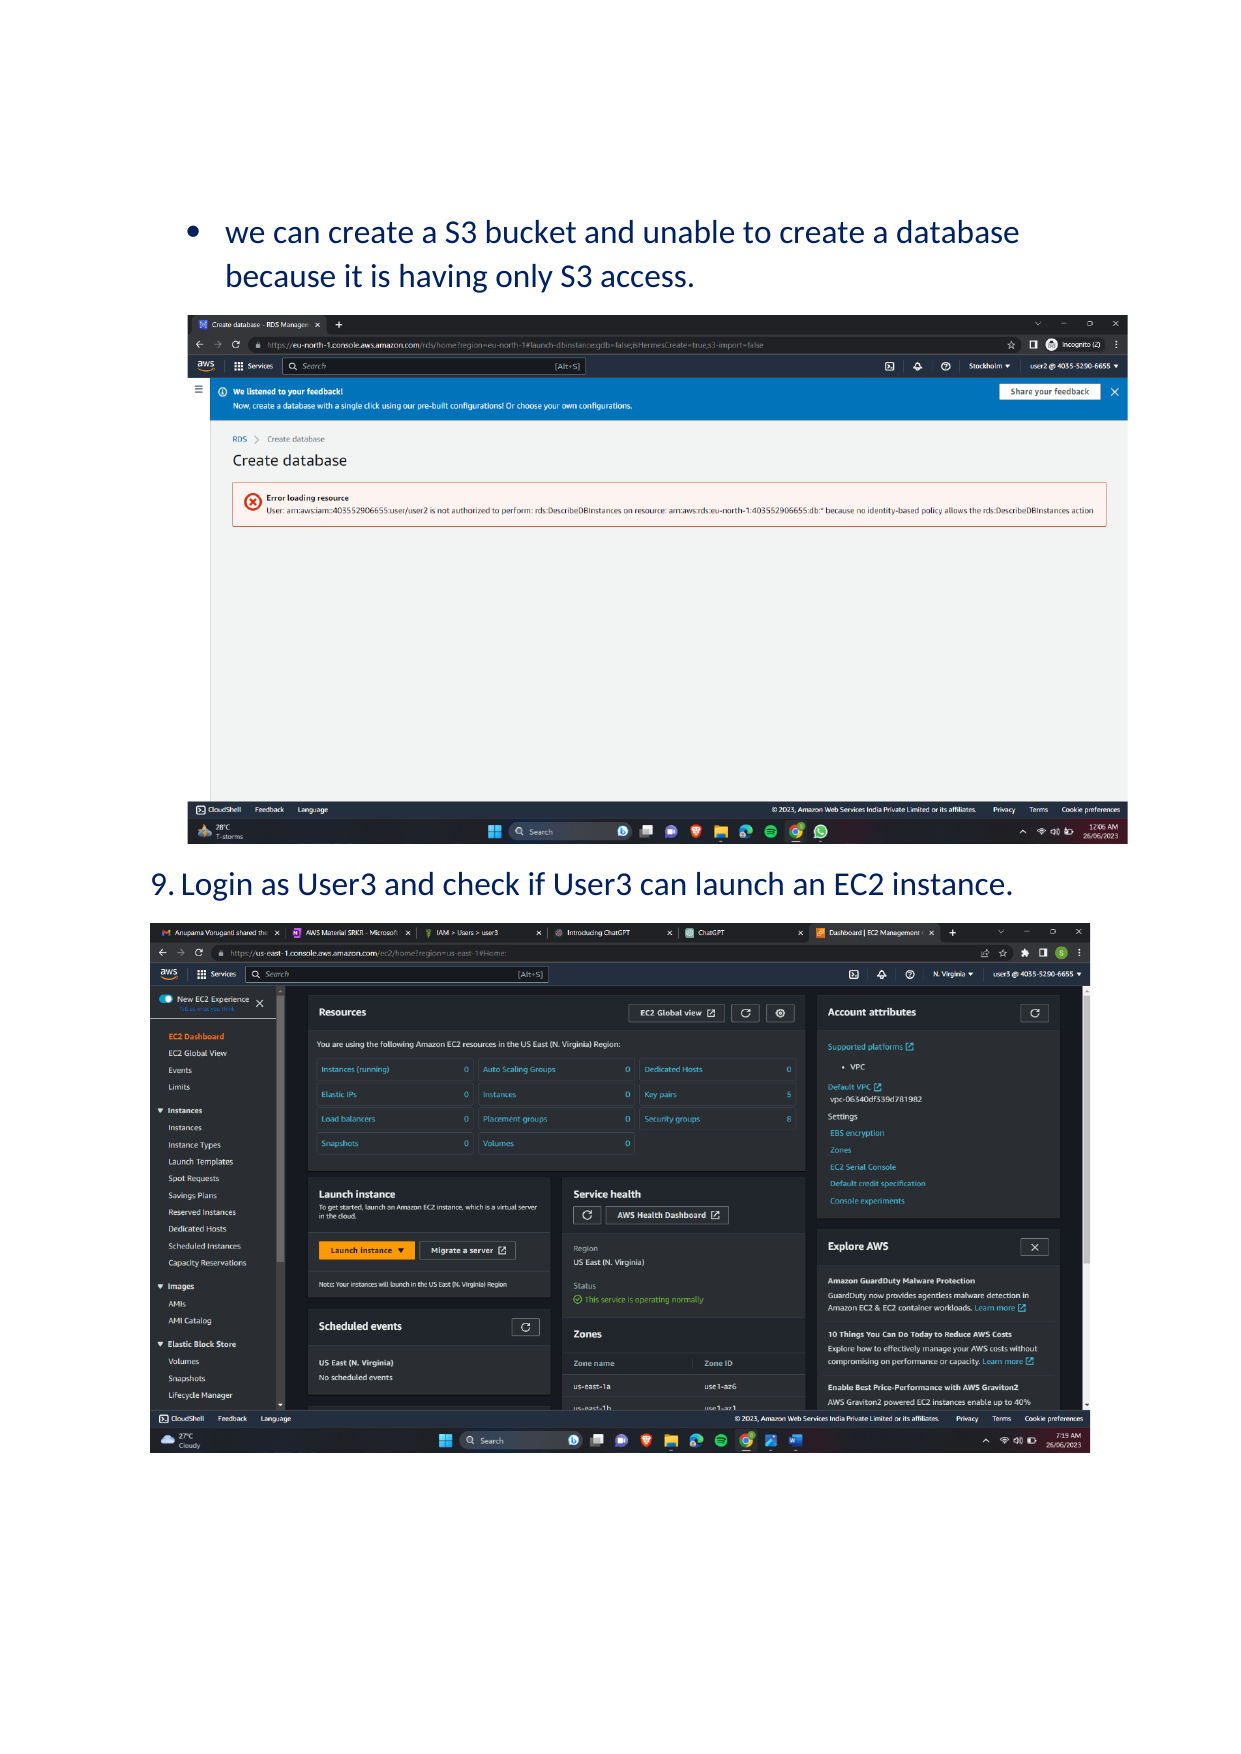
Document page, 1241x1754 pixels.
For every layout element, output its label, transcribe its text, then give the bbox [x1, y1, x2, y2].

list we can create a S3 bucket and unable to create a database because it is having only S3 access. [187, 211, 1090, 295]
picture [187, 315, 1128, 844]
picture [150, 923, 1091, 1453]
text 9. Login as User3 and check if User3 can launch an EC2 instance. [150, 863, 1090, 904]
